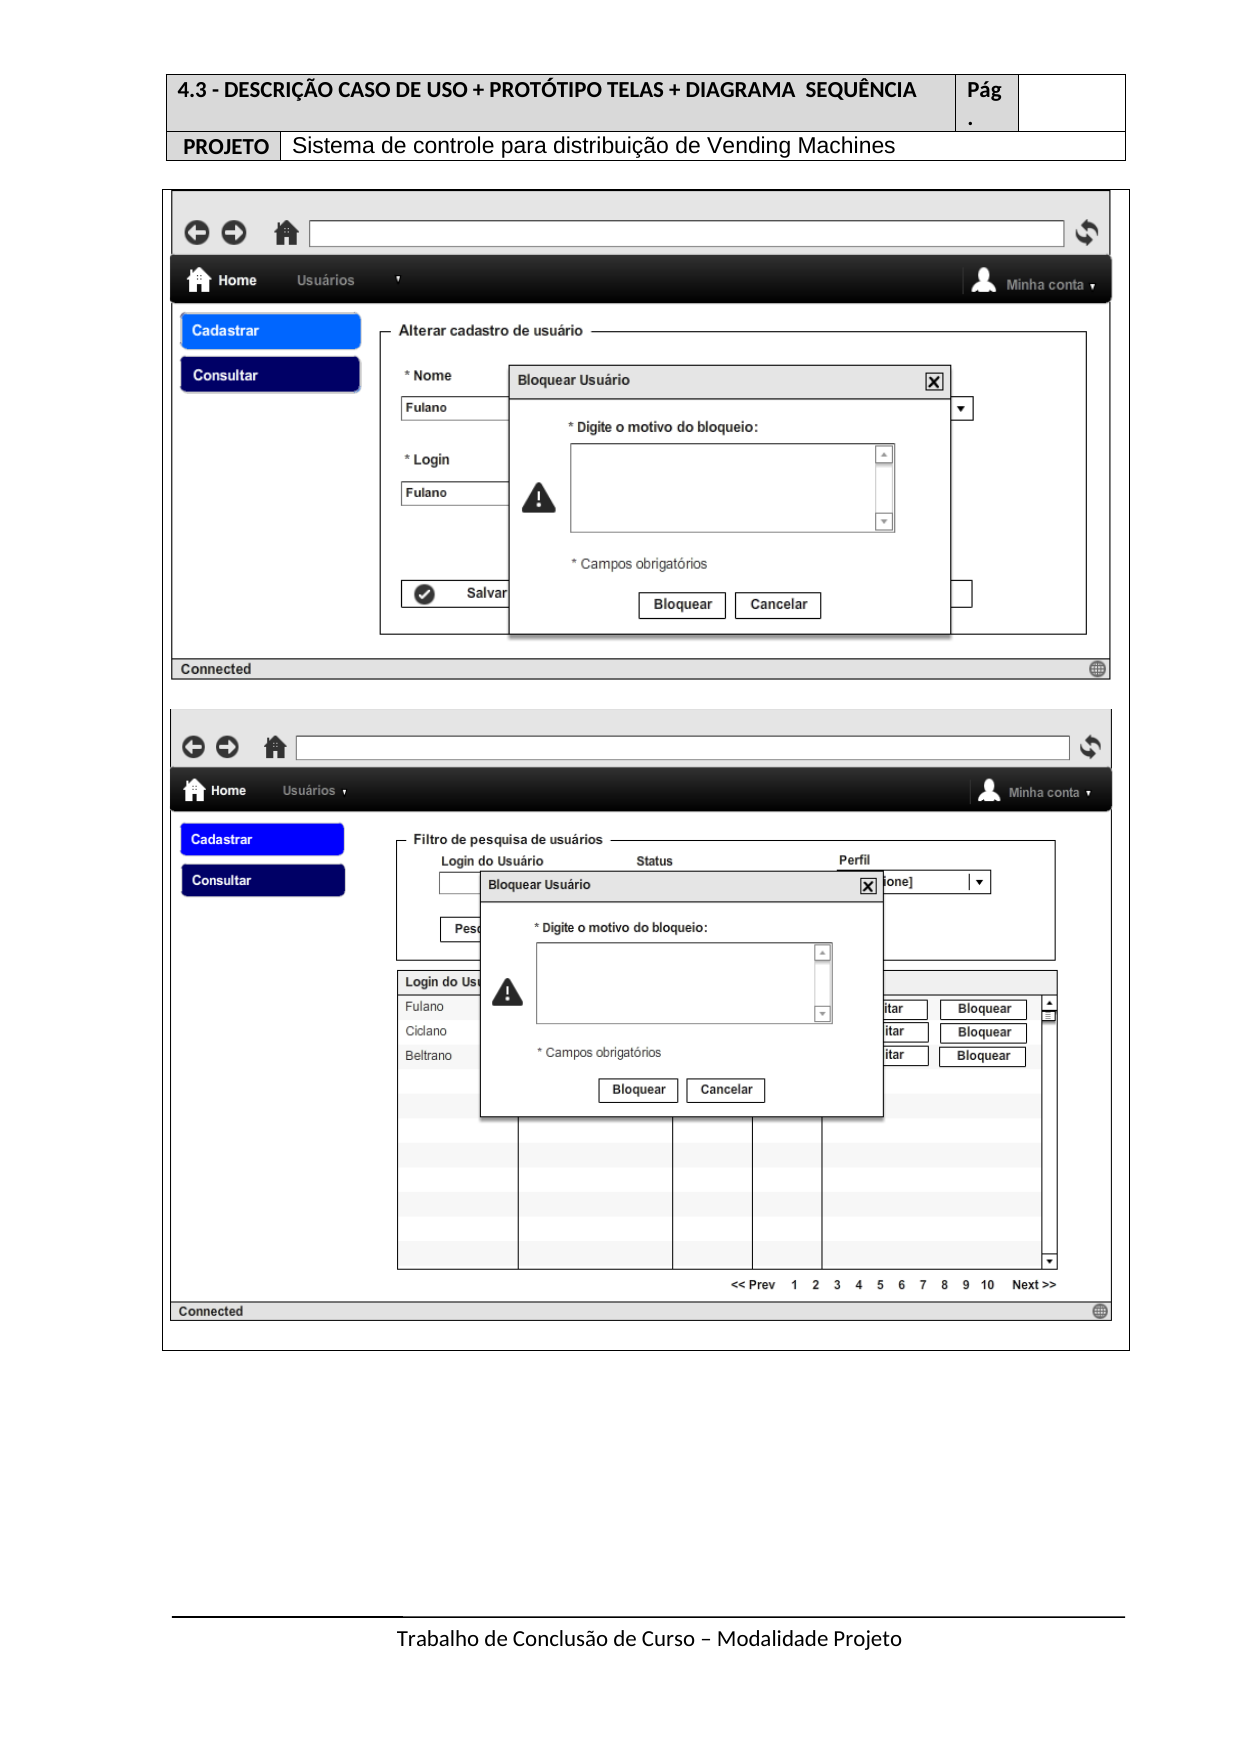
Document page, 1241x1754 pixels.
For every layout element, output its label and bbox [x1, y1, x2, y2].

picture [169, 709, 1115, 1324]
picture [169, 190, 1115, 683]
table_cell [163, 190, 1129, 1350]
